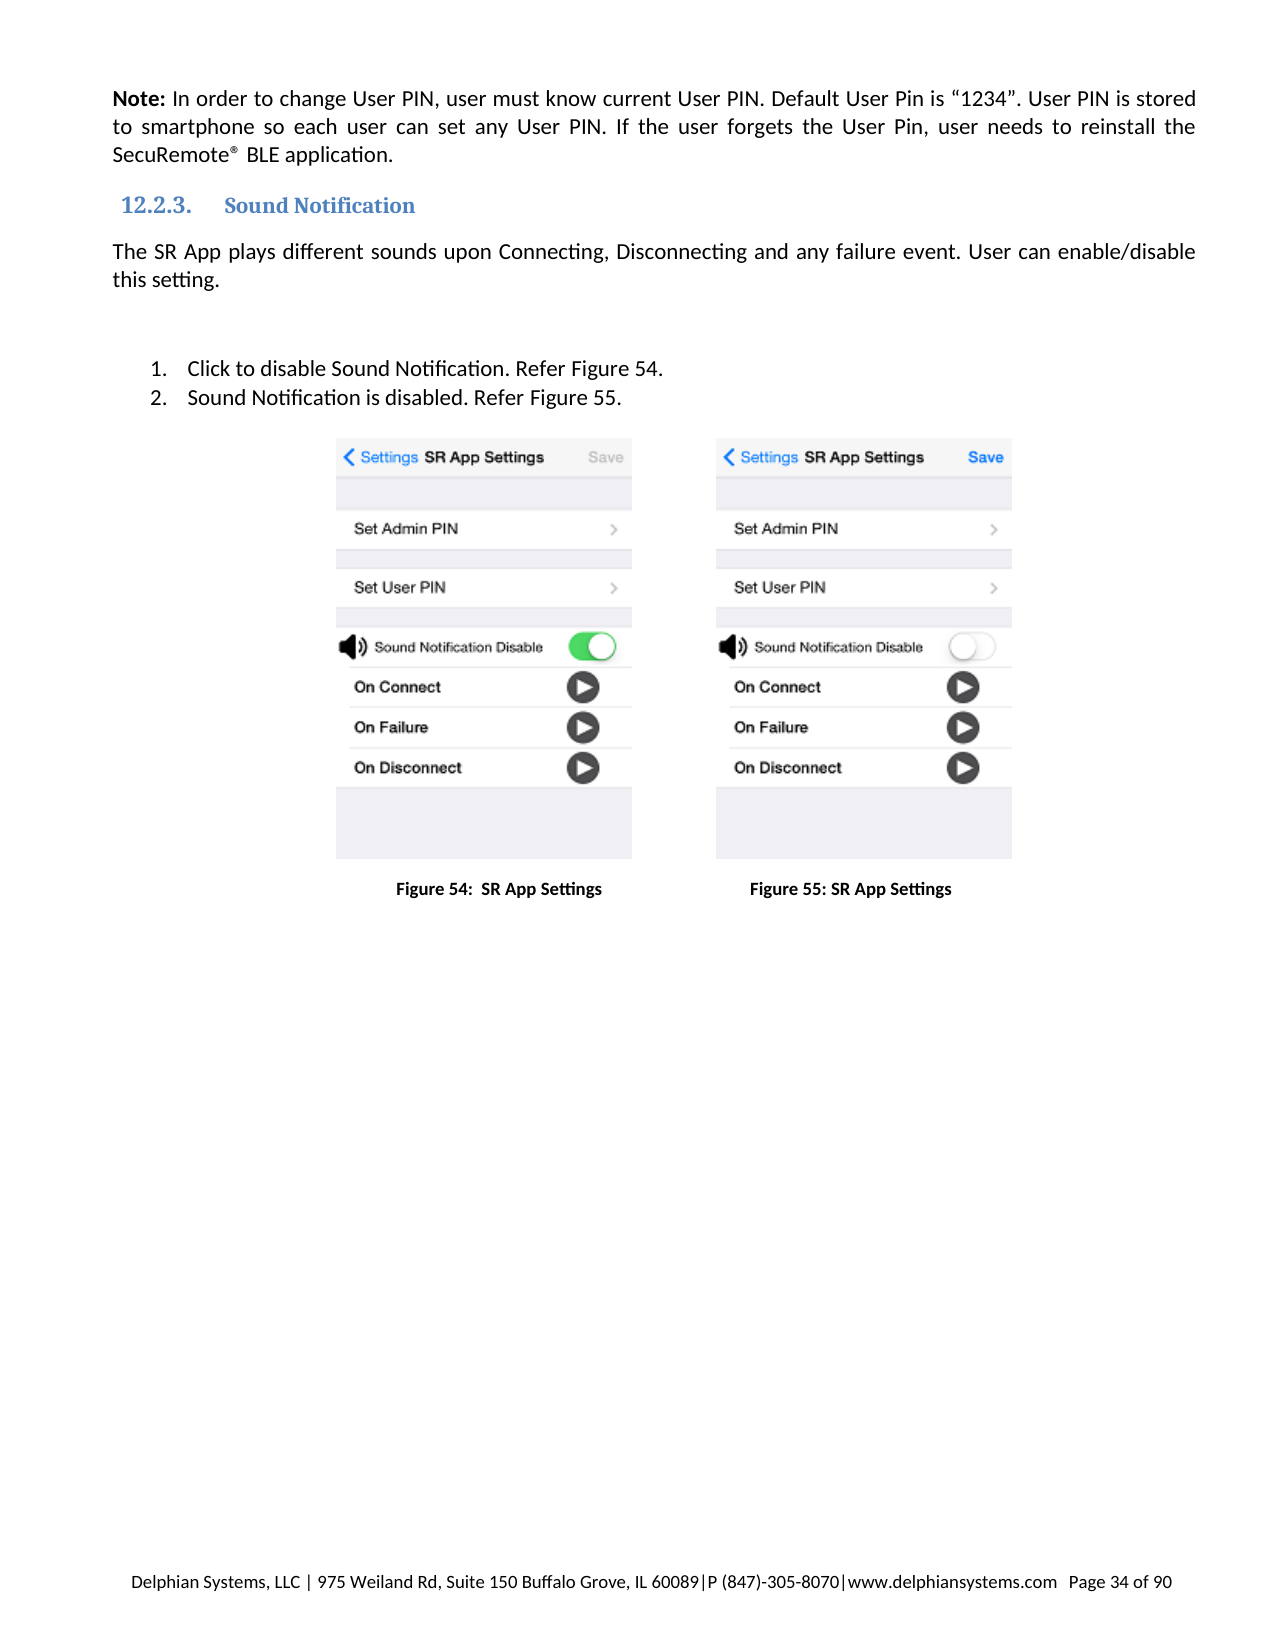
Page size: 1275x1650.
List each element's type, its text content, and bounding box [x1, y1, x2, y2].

text Figure 54: SR App Settings Figure 55: SR App Settings [225, 875, 1198, 900]
list Note: In order to change User PIN, user must know current User PIN. Default User Pin is “1234”. User PIN is stored to smartphone so each user can set any User PIN. If the user forgets the User Pin, user needs to reinstall the SecuRemote® BLE application. [112, 84, 1198, 168]
picture [716, 438, 1012, 859]
picture [336, 438, 632, 859]
text The SR App plays different sounds upon Connecting, Disconnecting and any failure event. User can enable/disable this setting. [112, 237, 1198, 293]
list Sound Notification is disabled. Refer Figure 55. [150, 383, 1198, 411]
subtitle Sound Notification [121, 189, 1198, 221]
list Click to disable Sound Notification. Refer Figure 54. [150, 354, 1198, 383]
